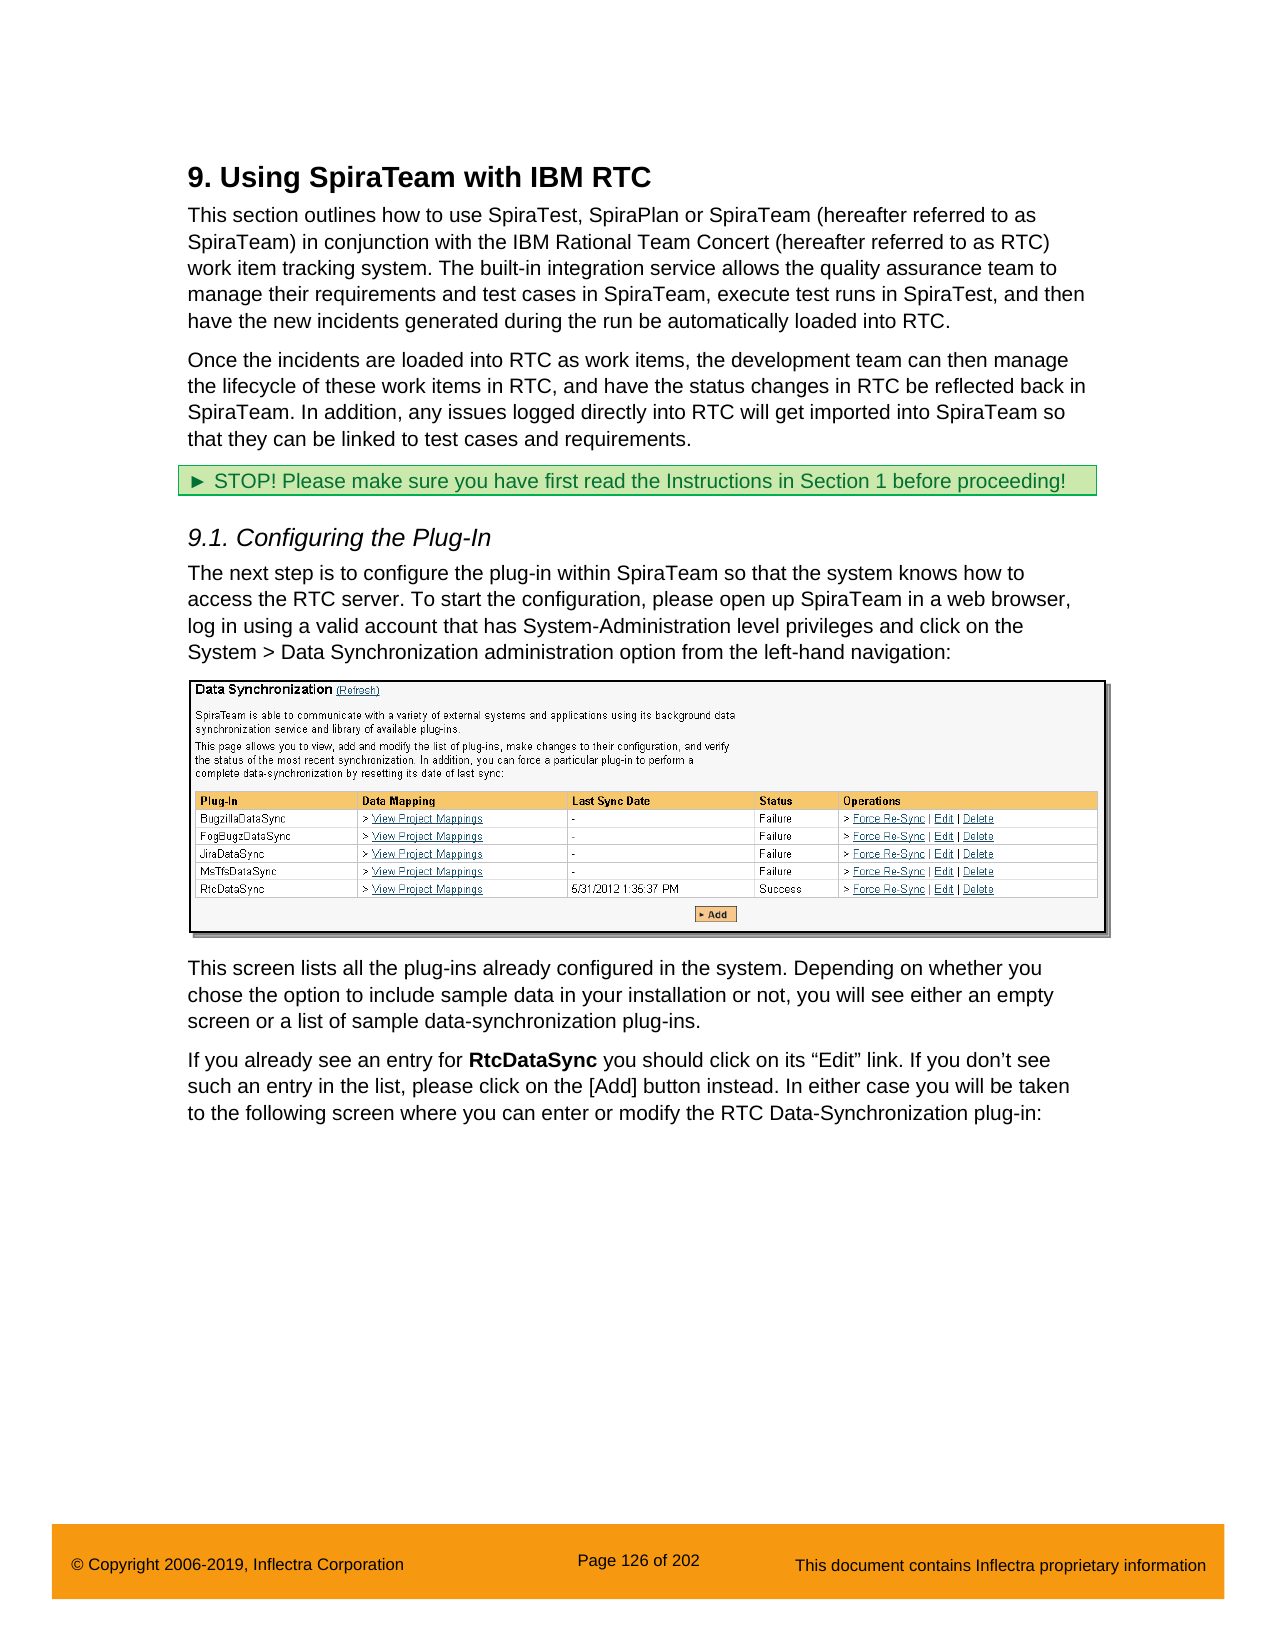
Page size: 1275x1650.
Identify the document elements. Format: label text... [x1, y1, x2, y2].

text This section outlines how to use SpiraTest, SpiraPlan or SpiraTeam (hereafter referred to as SpiraTeam) in conjunction with the IBM Rational Team Concert (hereafter referred to as RTC) work item tracking system. The built-in integration service allows the quality assurance team to manage their requirements and test cases in SpiraTeam, execute test runs in SpiraTest, and then have the new incidents generated during the run be automatically loaded into RTC. [187, 203, 1087, 332]
subtitle 9. Using SpiraTeam with IBM RTC [187, 160, 1087, 193]
subtitle 9.1. Configuring the Plug-In [187, 523, 1087, 552]
text If you already see an entry for RtcDataSync you should click on its “Edit” link. If you don’t see such an entry in the list, please click on the [Add] button instead. In either case you will be taken to the following screen where you can enter or modify the RTC Data-Synchronization plug-in: [187, 1048, 1087, 1124]
text ► STOP! Please make sure you have first read the Instructions in Section 1 before proceeding! [179, 466, 1096, 494]
picture [191, 682, 1104, 931]
text Once the incidents are loaded into RTC as work items, the development team can then manage the lifecycle of these work items in RTC, and have the status changes in RTC be reflected back in SpiraTeam. In addition, any issues logged directly into RTC will get imported into SpiraTeam so that they can be linked to test cases and requirements. [187, 347, 1087, 450]
text This screen lists all the plug-ins already configured in the system. Depending on whether you chose the option to include sample data in your installation or not, you will see either an empty screen or a list of sample data-synchronization plug-ins. [187, 956, 1087, 1033]
text The next step is to configure the plug-in within SpiraTeam so that the system knows how to access the RTC server. To start the configuration, please open up SpiraTeam in a web browser, log in using a valid account that has System-Administration level privileges and click on the System > Data Synchronization administration option from the left-hand navigation: [187, 561, 1087, 664]
